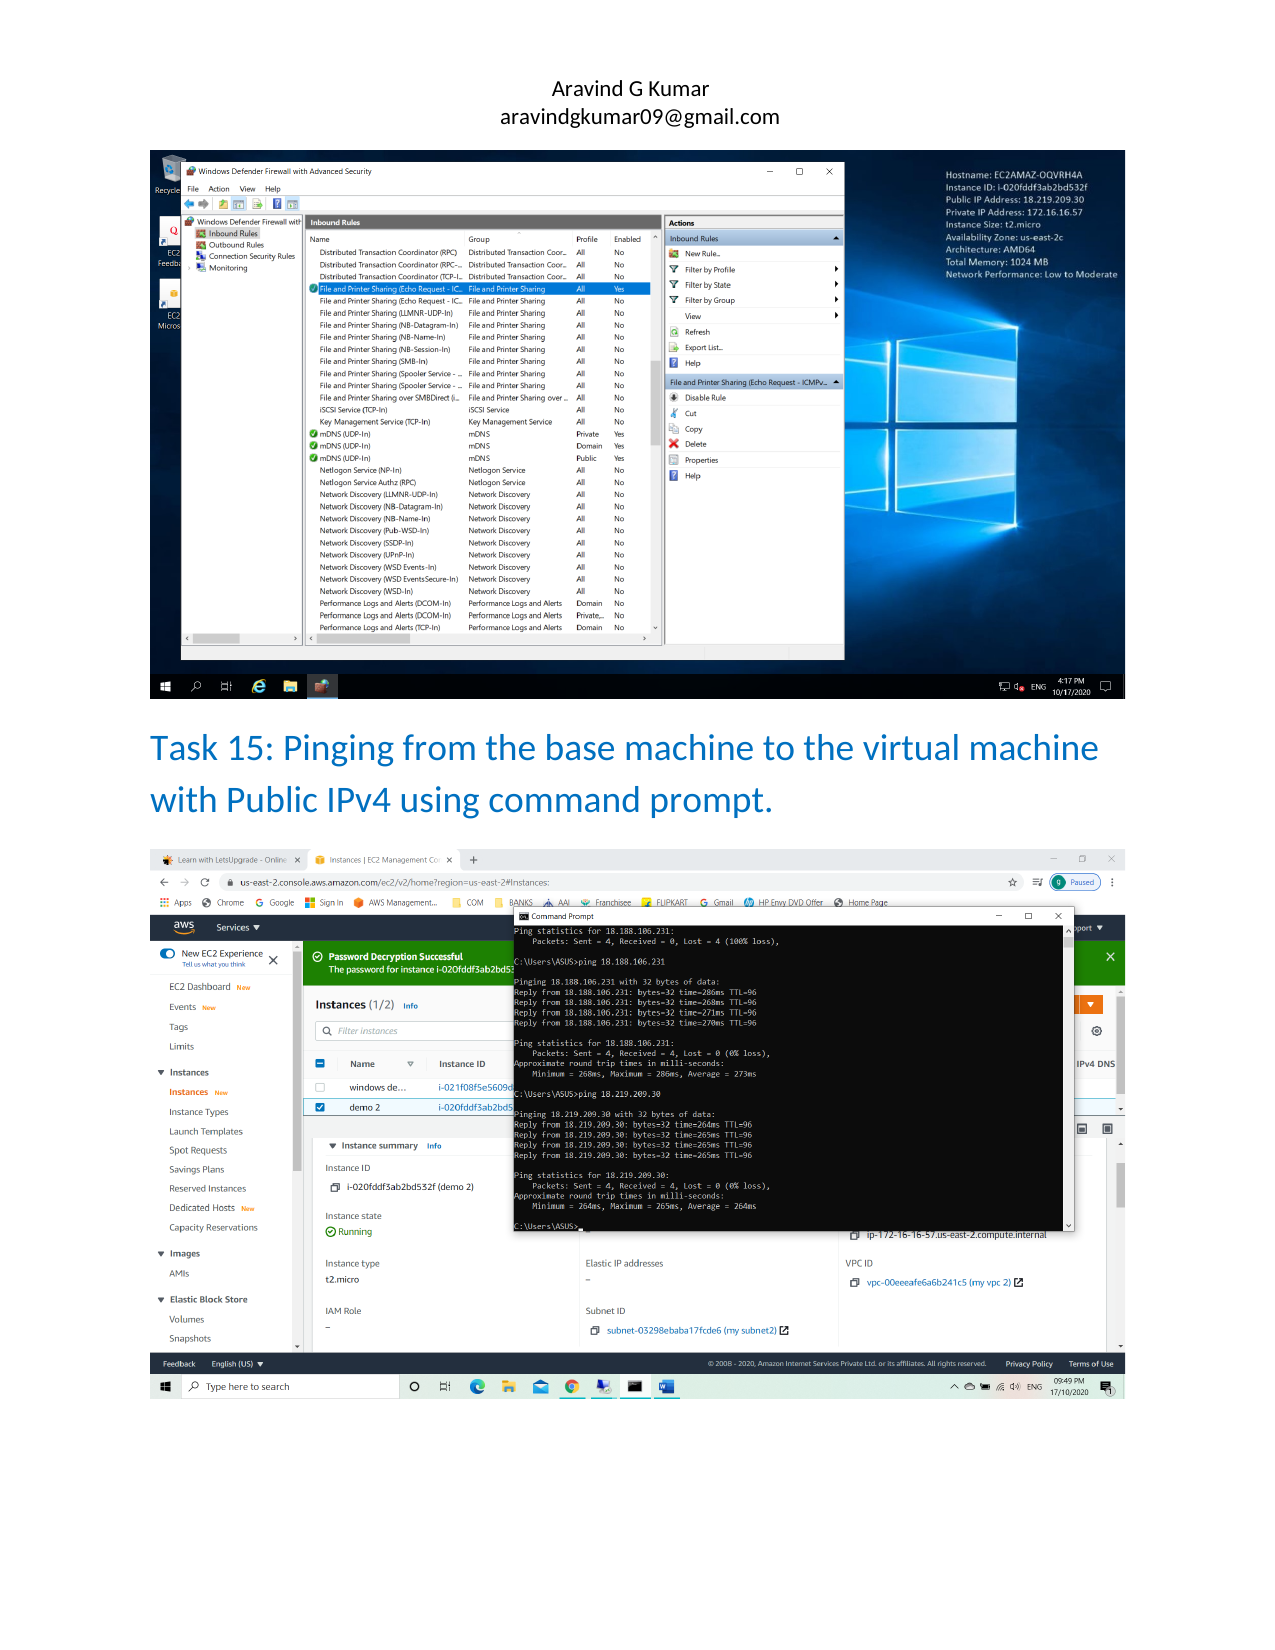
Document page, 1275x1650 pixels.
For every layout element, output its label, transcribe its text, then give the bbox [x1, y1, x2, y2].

picture [150, 849, 1125, 1399]
picture [150, 150, 1125, 699]
text Task 15: Pinging from the base machine to the virtual machine with Public IPv4 using command prompt. [150, 723, 1125, 822]
